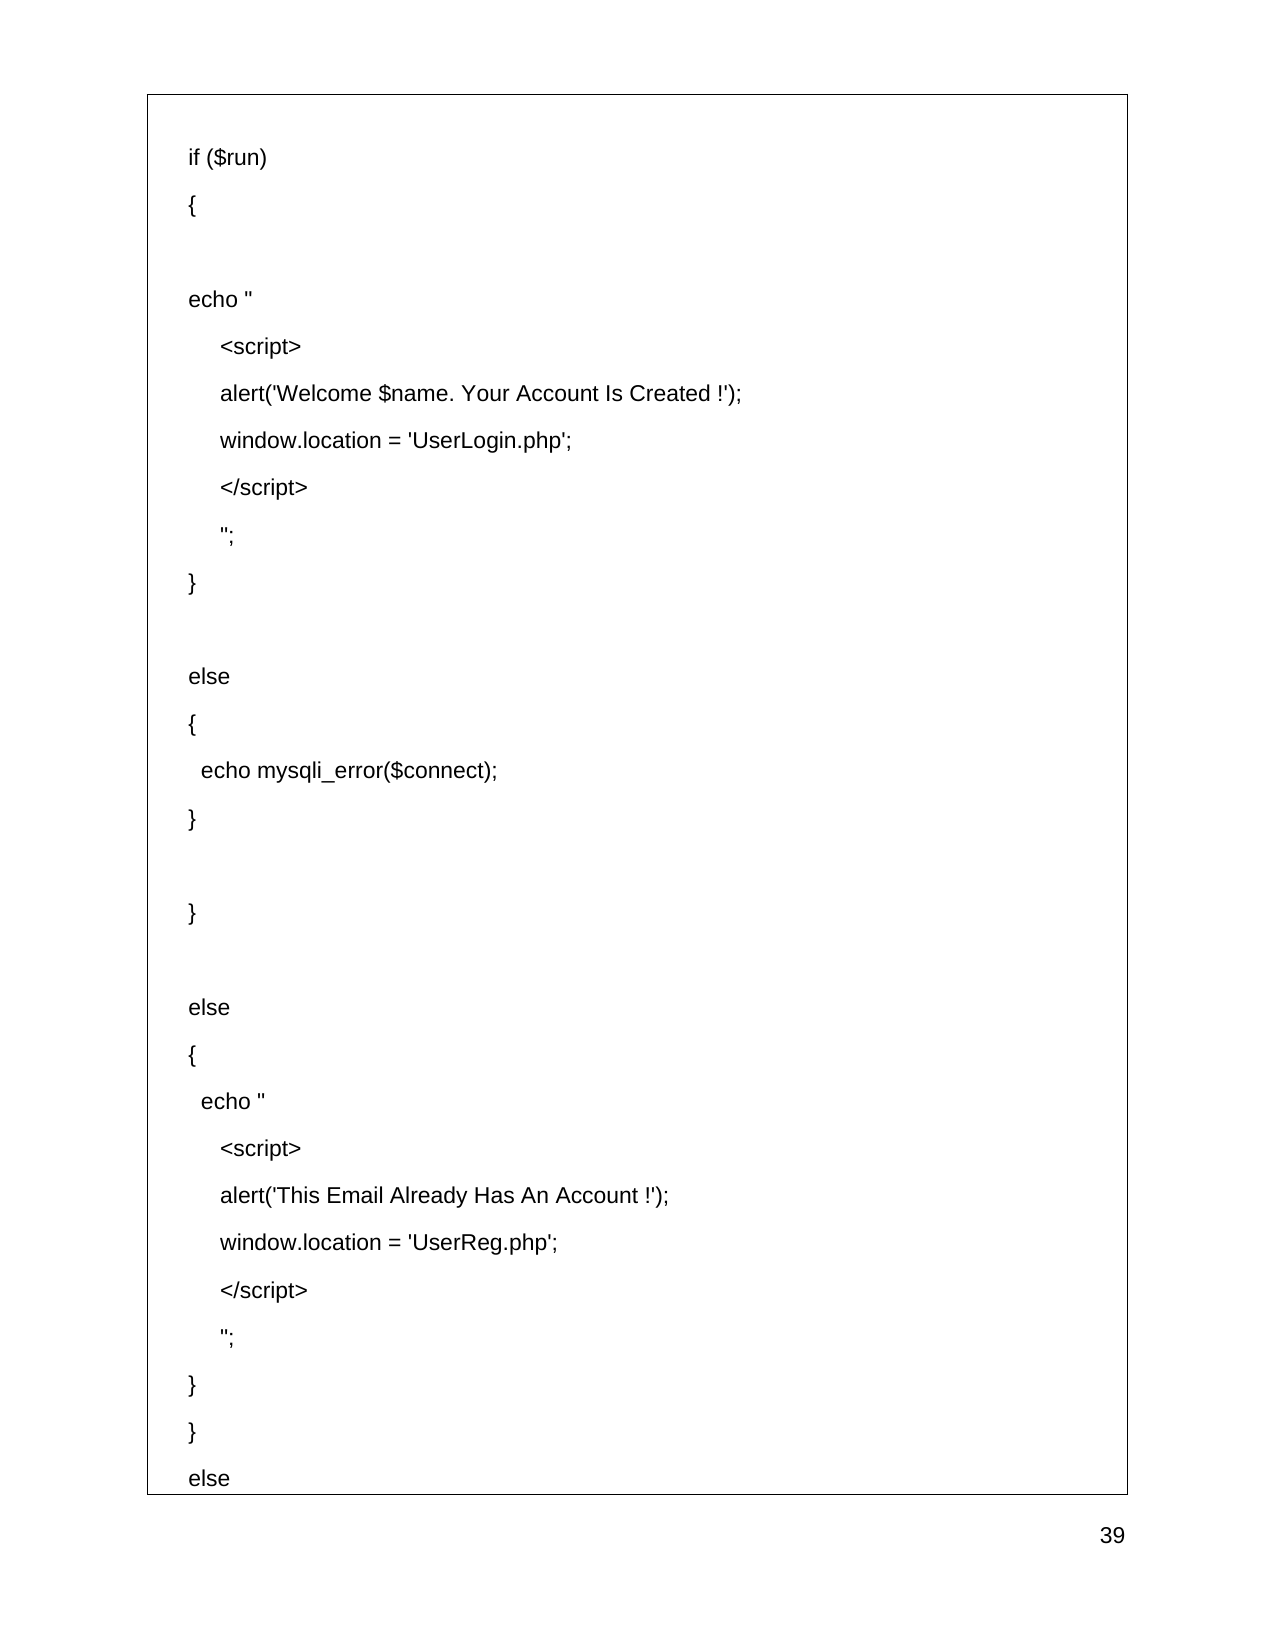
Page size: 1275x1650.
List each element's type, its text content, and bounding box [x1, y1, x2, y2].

text else [148, 1462, 1127, 1494]
text } [148, 566, 1127, 595]
text else [148, 660, 1127, 689]
text alert('Welcome $name. Your Account Is Created !'); [148, 377, 1127, 406]
text echo mysqli_error($connect); [148, 754, 1127, 784]
text window.location = 'UserLogin.php'; [148, 424, 1127, 453]
text { [148, 188, 1127, 218]
text "; [148, 518, 1127, 548]
text } [148, 802, 1127, 831]
text { [148, 1037, 1127, 1067]
text } [148, 1368, 1127, 1397]
text if ($run) [148, 141, 1127, 170]
text </script> [148, 471, 1127, 501]
text <script> [148, 330, 1127, 359]
text window.location = 'UserReg.php'; [148, 1226, 1127, 1256]
text </script> [148, 1273, 1127, 1303]
text { [148, 707, 1127, 737]
text } [148, 1415, 1127, 1444]
text else [148, 990, 1127, 1020]
text "; [148, 1321, 1127, 1350]
text <script> [148, 1132, 1127, 1161]
text } [148, 896, 1127, 925]
text alert('This Email Already Has An Account !'); [148, 1179, 1127, 1208]
text echo " [148, 1085, 1127, 1114]
text echo " [148, 282, 1127, 312]
